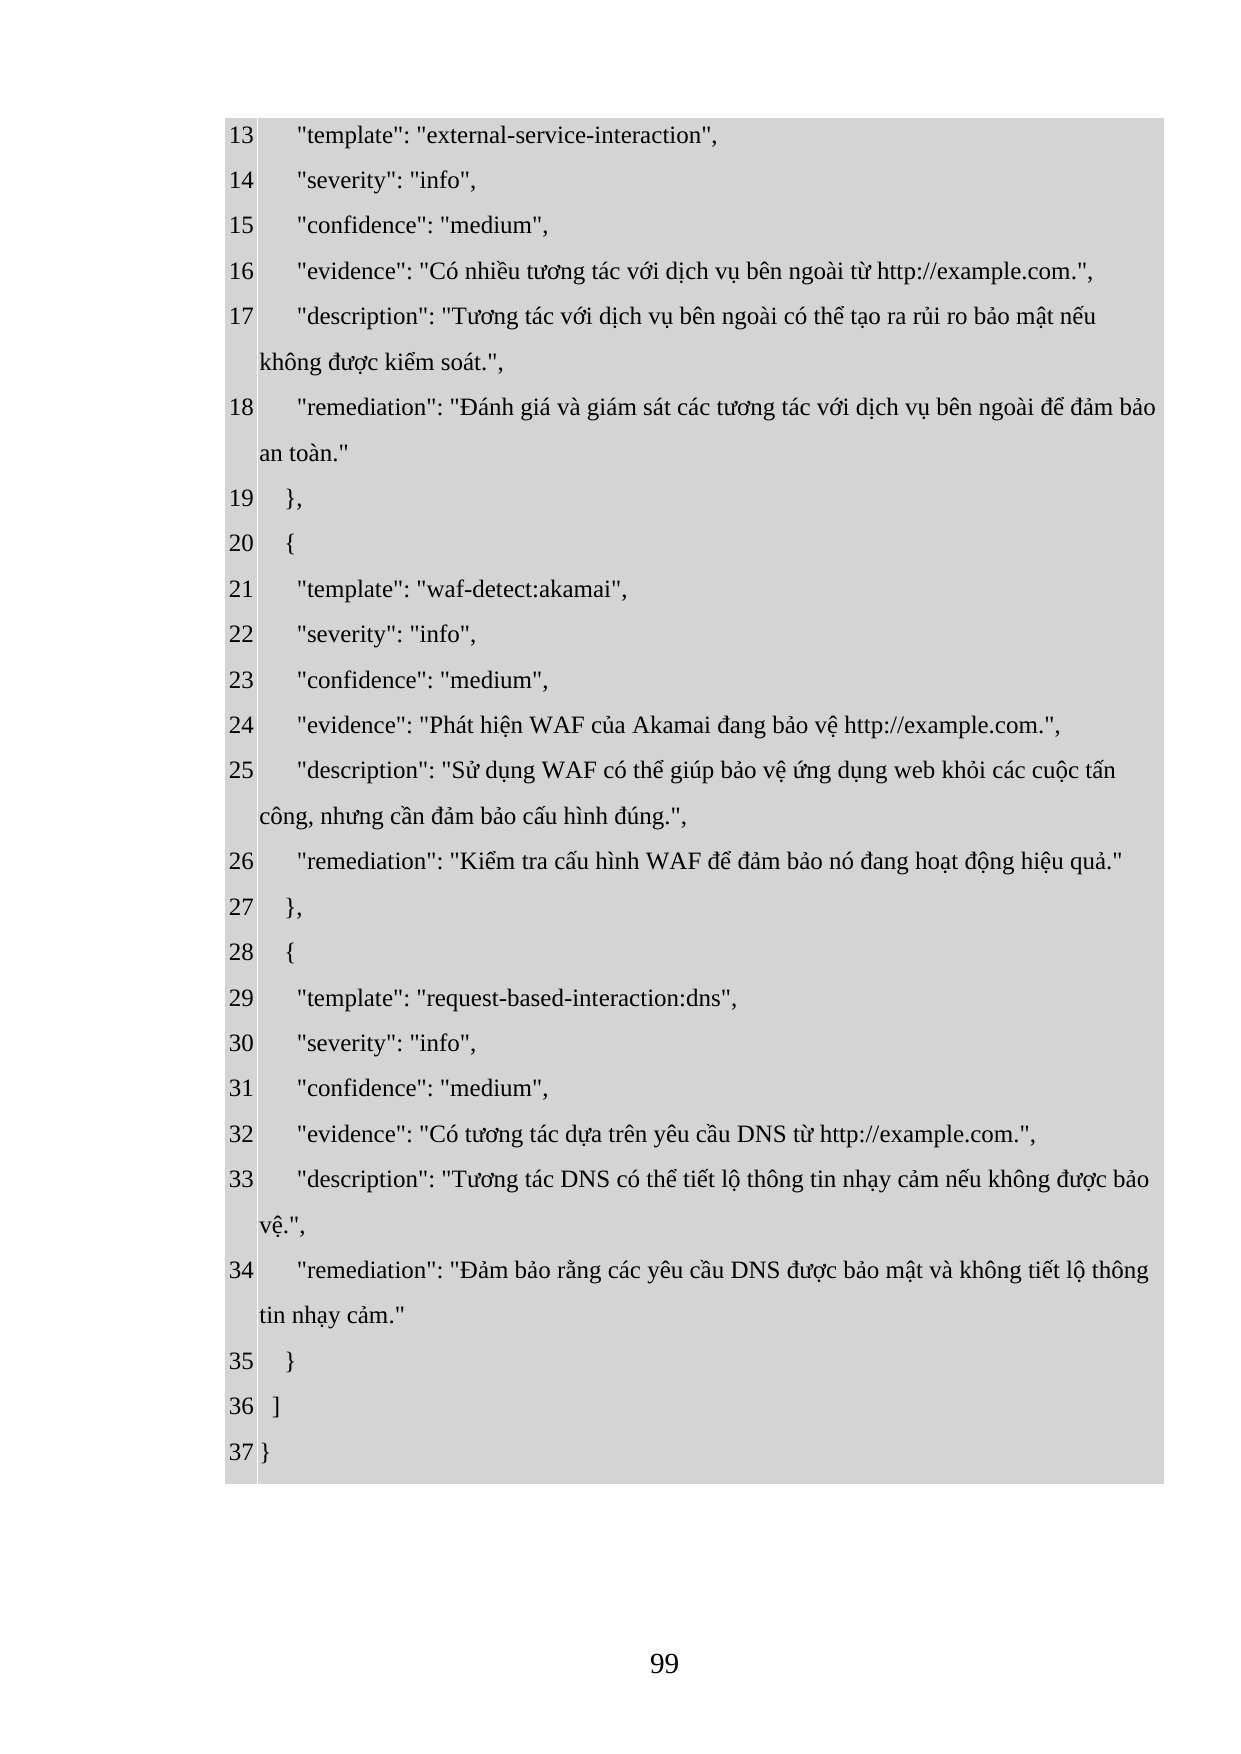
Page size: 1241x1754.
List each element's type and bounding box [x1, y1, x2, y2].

table_header [225, 118, 257, 1484]
table_header [258, 118, 1164, 1484]
